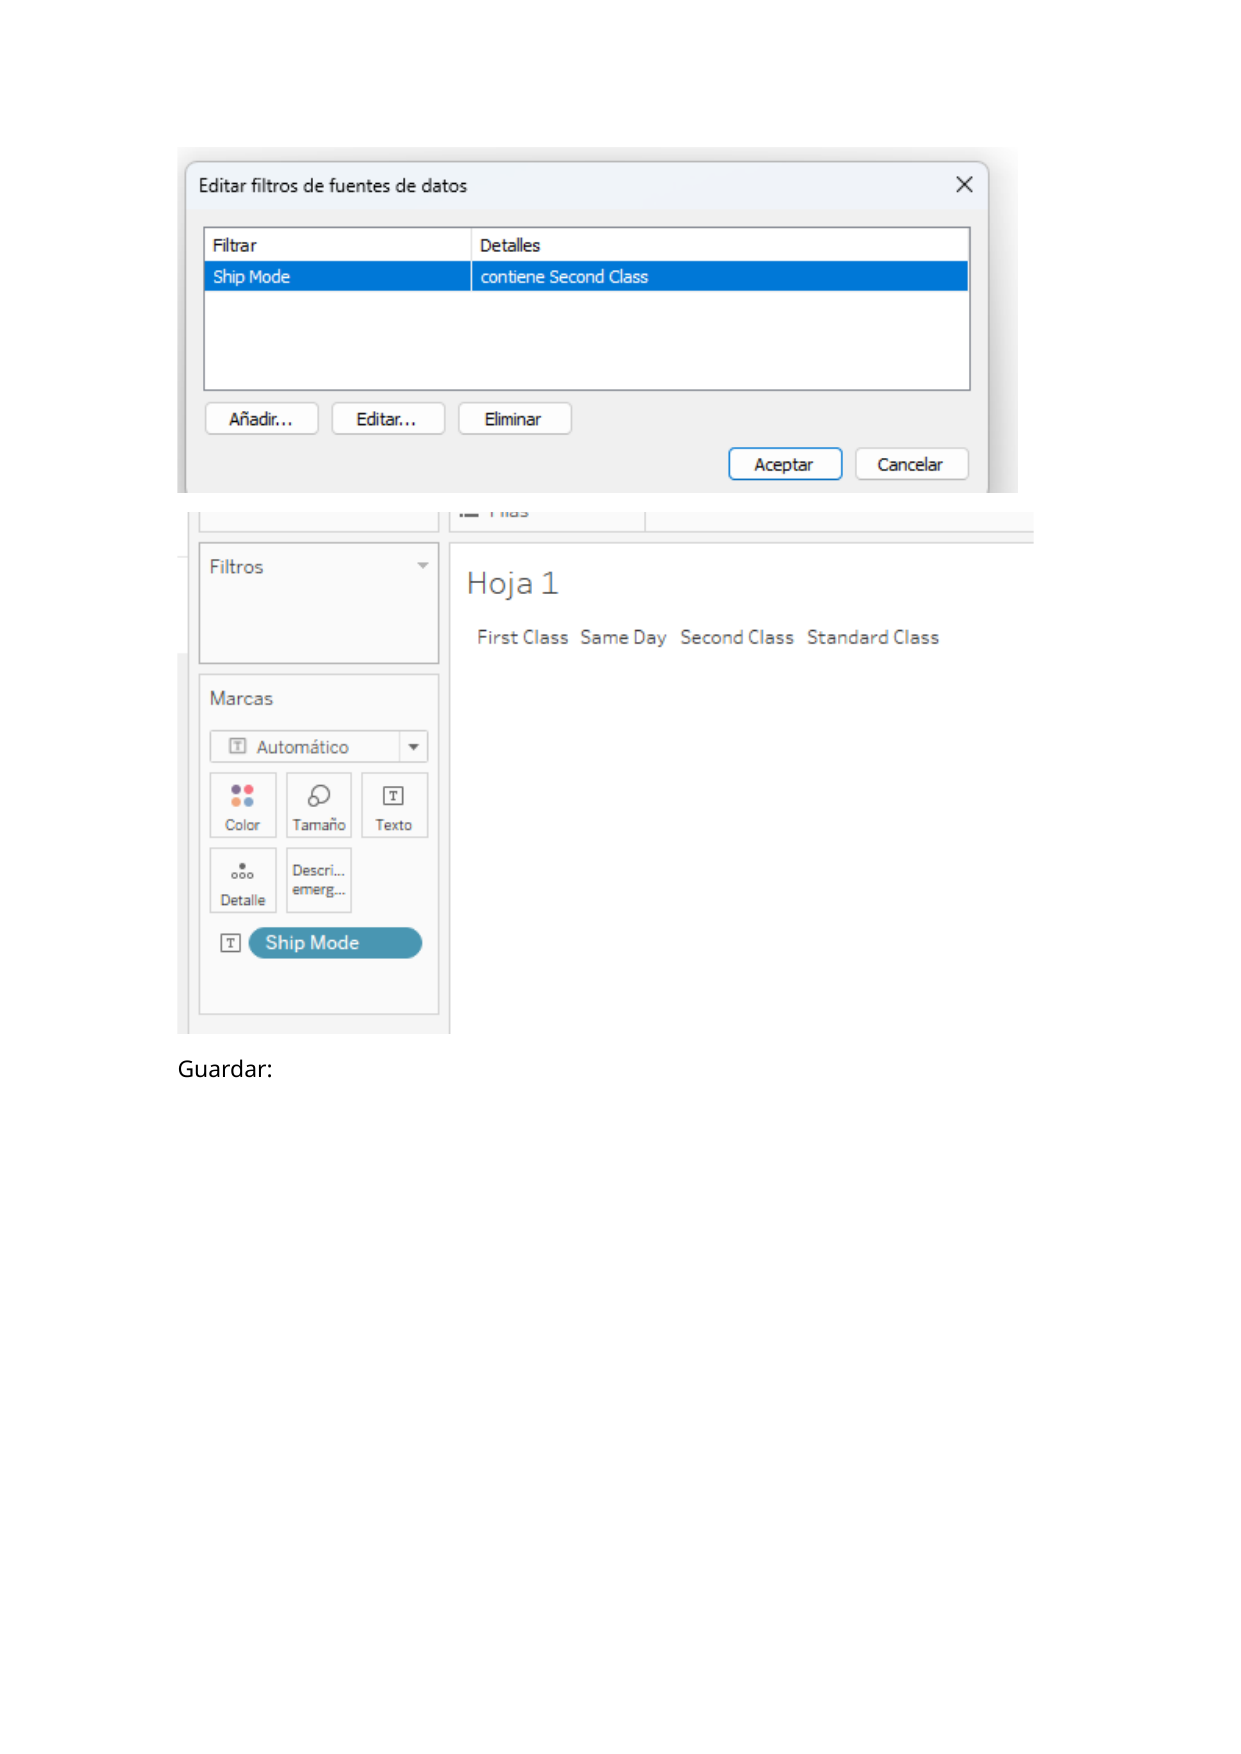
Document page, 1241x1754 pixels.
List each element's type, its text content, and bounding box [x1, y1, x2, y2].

picture [177, 147, 1018, 493]
picture [177, 512, 1034, 1034]
text Guardar: [177, 1053, 1063, 1084]
